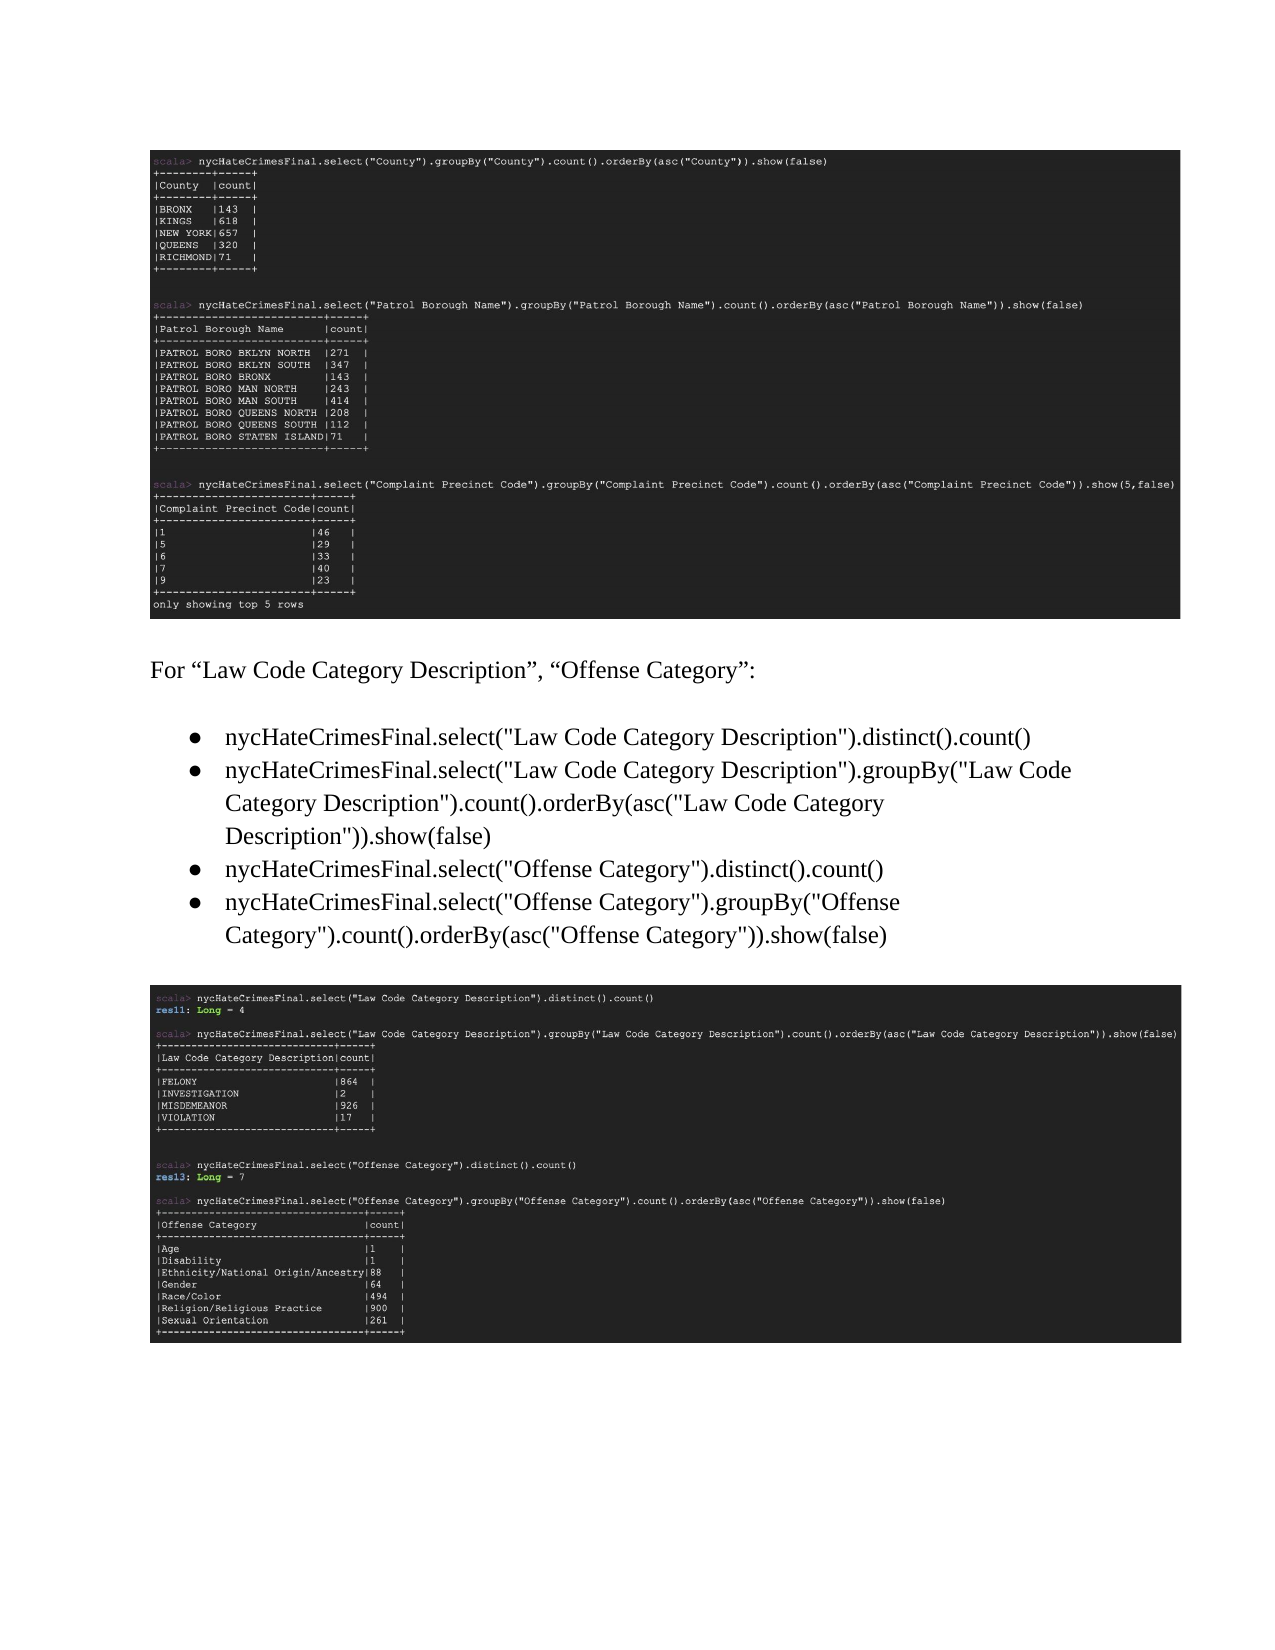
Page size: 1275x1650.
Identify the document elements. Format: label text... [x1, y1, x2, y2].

list nycHateCrimesFinal.select("Law Code Category Description").distinct().count() [187, 722, 1125, 750]
picture [150, 985, 1182, 1343]
picture [150, 150, 1181, 619]
list nycHateCrimesFinal.select("Offense Category").groupBy("Offense Category").count().orderBy(asc("Offense Category")).show(false) [187, 887, 1125, 948]
list nycHateCrimesFinal.select("Offense Category").distinct().count() [187, 854, 1125, 882]
text For “Law Code Category Description”, “Offense Category”: [150, 656, 1125, 684]
list nycHateCrimesFinal.select("Law Code Category Description").groupBy("Law Code Category Description").count().orderBy(asc("Law Code Category Description")).show(false) [187, 755, 1125, 849]
